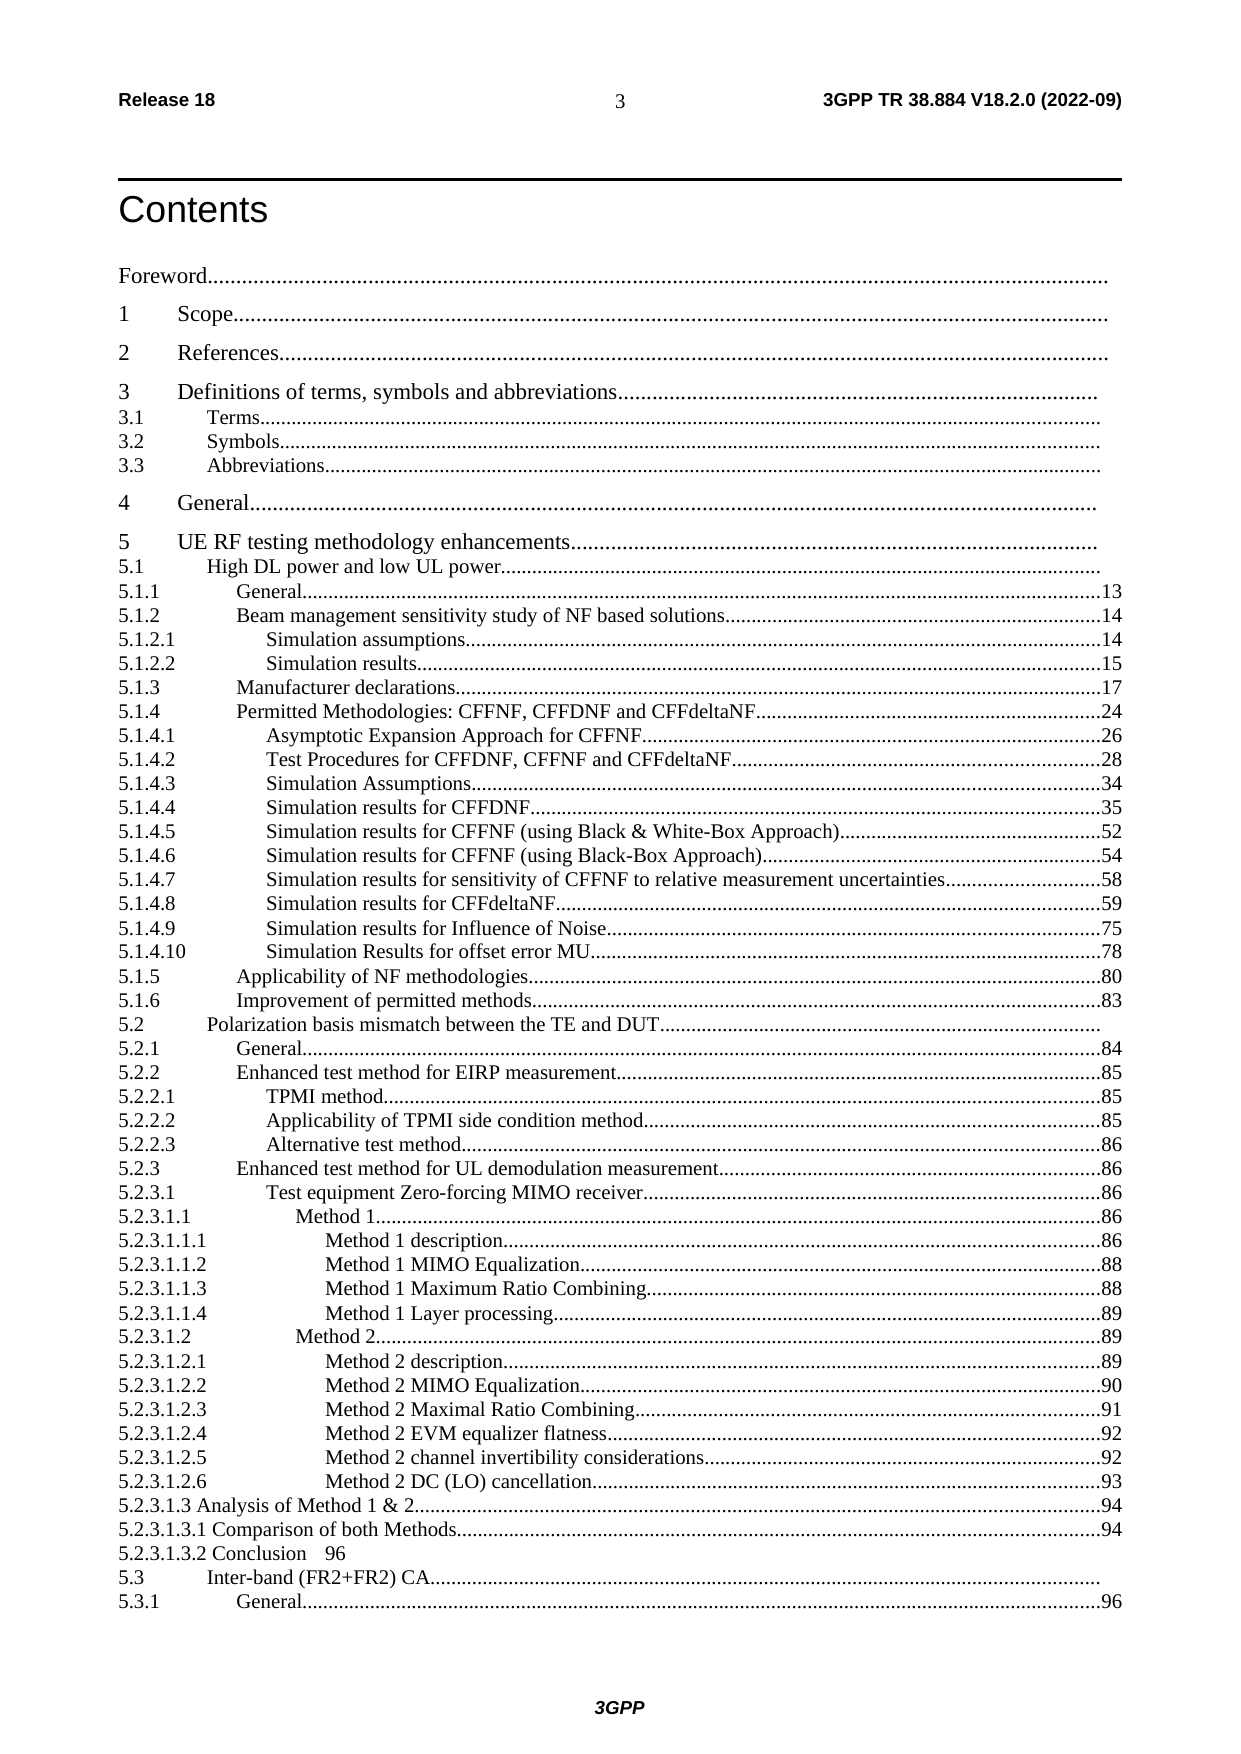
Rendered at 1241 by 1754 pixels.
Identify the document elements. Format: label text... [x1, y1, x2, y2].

text 5.2.3.1.2.2 Method 2 MIMO Equalization 90 [118, 1373, 1122, 1397]
text 5.1.4.7 Simulation results for sensitivity of CFFNF to relative measurement uncertainties 58 [118, 867, 1122, 891]
text 5.1.4.2 Test Procedures for CFFDNF, CFFNF and CFFdeltaNF 28 [118, 747, 1122, 771]
text 5.2.2.2 Applicability of TPMI side condition method 85 [118, 1108, 1122, 1132]
text Contents [118, 181, 1122, 230]
text 5.1.4.3 Simulation Assumptions 34 [118, 771, 1122, 795]
text 5.1.3 Manufacturer declarations 17 [118, 675, 1122, 699]
text 1 Scope 8 [118, 301, 1078, 327]
text 5.2.3.1.1.2 Method 1 MIMO Equalization 88 [118, 1252, 1122, 1276]
text 5.1.4 Permitted Methodologies: CFFNF, CFFDNF and CFFdeltaNF 24 [118, 699, 1122, 723]
text 5.2.3.1.3 Analysis of Method 1 & 2 94 [118, 1493, 1122, 1517]
text 5.2.3.1.2.1 Method 2 description 89 [118, 1348, 1122, 1373]
text 5.2.3.1.3.1 Comparison of both Methods 94 [118, 1517, 1122, 1541]
text 3.1 Terms 10 [118, 404, 1078, 429]
text Foreword 6 [118, 262, 1078, 288]
text 5.2.3.1.2.4 Method 2 EVM equalizer flatness 92 [118, 1421, 1122, 1445]
text 5.1.5 Applicability of NF methodologies 80 [118, 963, 1122, 988]
text 5.1.1 General 13 [118, 578, 1122, 603]
text 5.2.3.1.1.3 Method 1 Maximum Ratio Combining 88 [118, 1276, 1122, 1300]
text 5.3 Inter-band (FR2+FR2) CA 96 [118, 1565, 1078, 1589]
text 5.2.3.1.2.5 Method 2 channel invertibility considerations 92 [118, 1445, 1122, 1469]
text 5.1.4.6 Simulation results for CFFNF (using Black-Box Approach) 54 [118, 843, 1122, 867]
text 5 UE RF testing methodology enhancements 13 [118, 528, 1078, 554]
text 5.2.3.1 Test equipment Zero-forcing MIMO receiver 86 [118, 1180, 1122, 1204]
text 5.2.3.1.3.2 Conclusion 96 [118, 1541, 1122, 1565]
text 3 Definitions of terms, symbols and abbreviations 10 [118, 378, 1078, 404]
text 5.1.4.1 Asymptotic Expansion Approach for CFFNF 26 [118, 723, 1122, 747]
text 5.2.3 Enhanced test method for UL demodulation measurement 86 [118, 1156, 1122, 1180]
text 5.1.2.1 Simulation assumptions 14 [118, 627, 1122, 651]
text 5.1.4.5 Simulation results for CFFNF (using Black & White-Box Approach) 52 [118, 819, 1122, 843]
text 3.3 Abbreviations 10 [118, 453, 1078, 477]
text 5.2.3.1.1.1 Method 1 description 86 [118, 1228, 1122, 1252]
text 5.2.3.1.1 Method 1 86 [118, 1204, 1122, 1228]
text 5.2.1 General 84 [118, 1036, 1122, 1060]
text 5.1.2.2 Simulation results 15 [118, 651, 1122, 675]
text 5.2 Polarization basis mismatch between the TE and DUT 84 [118, 1012, 1078, 1036]
text 5.2.3.1.2.3 Method 2 Maximal Ratio Combining 91 [118, 1397, 1122, 1421]
text 5.2.2 Enhanced test method for EIRP measurement 85 [118, 1060, 1122, 1084]
text 5.1.4.9 Simulation results for Influence of Noise 75 [118, 915, 1122, 939]
text 4 General 12 [118, 489, 1078, 516]
text 5.1.4.4 Simulation results for CFFDNF 35 [118, 795, 1122, 819]
text 5.2.2.1 TPMI method 85 [118, 1084, 1122, 1108]
text 2 References 9 [118, 339, 1078, 366]
text 5.1.6 Improvement of permitted methods 83 [118, 988, 1122, 1012]
text 5.1.2 Beam management sensitivity study of NF based solutions 14 [118, 603, 1122, 627]
text 5.2.3.1.1.4 Method 1 Layer processing 89 [118, 1300, 1122, 1324]
text 5.2.2.3 Alternative test method 86 [118, 1132, 1122, 1156]
text 5.2.3.1.2.6 Method 2 DC (LO) cancellation 93 [118, 1469, 1122, 1493]
text 5.1 High DL power and low UL power 13 [118, 554, 1078, 578]
text 5.1.4.10 Simulation Results for offset error MU 78 [118, 939, 1122, 963]
text 3.2 Symbols 10 [118, 429, 1078, 453]
text 5.2.3.1.2 Method 2 89 [118, 1324, 1122, 1348]
text 5.3.1 General 96 [118, 1589, 1122, 1613]
text 5.1.4.8 Simulation results for CFFdeltaNF 59 [118, 891, 1122, 915]
